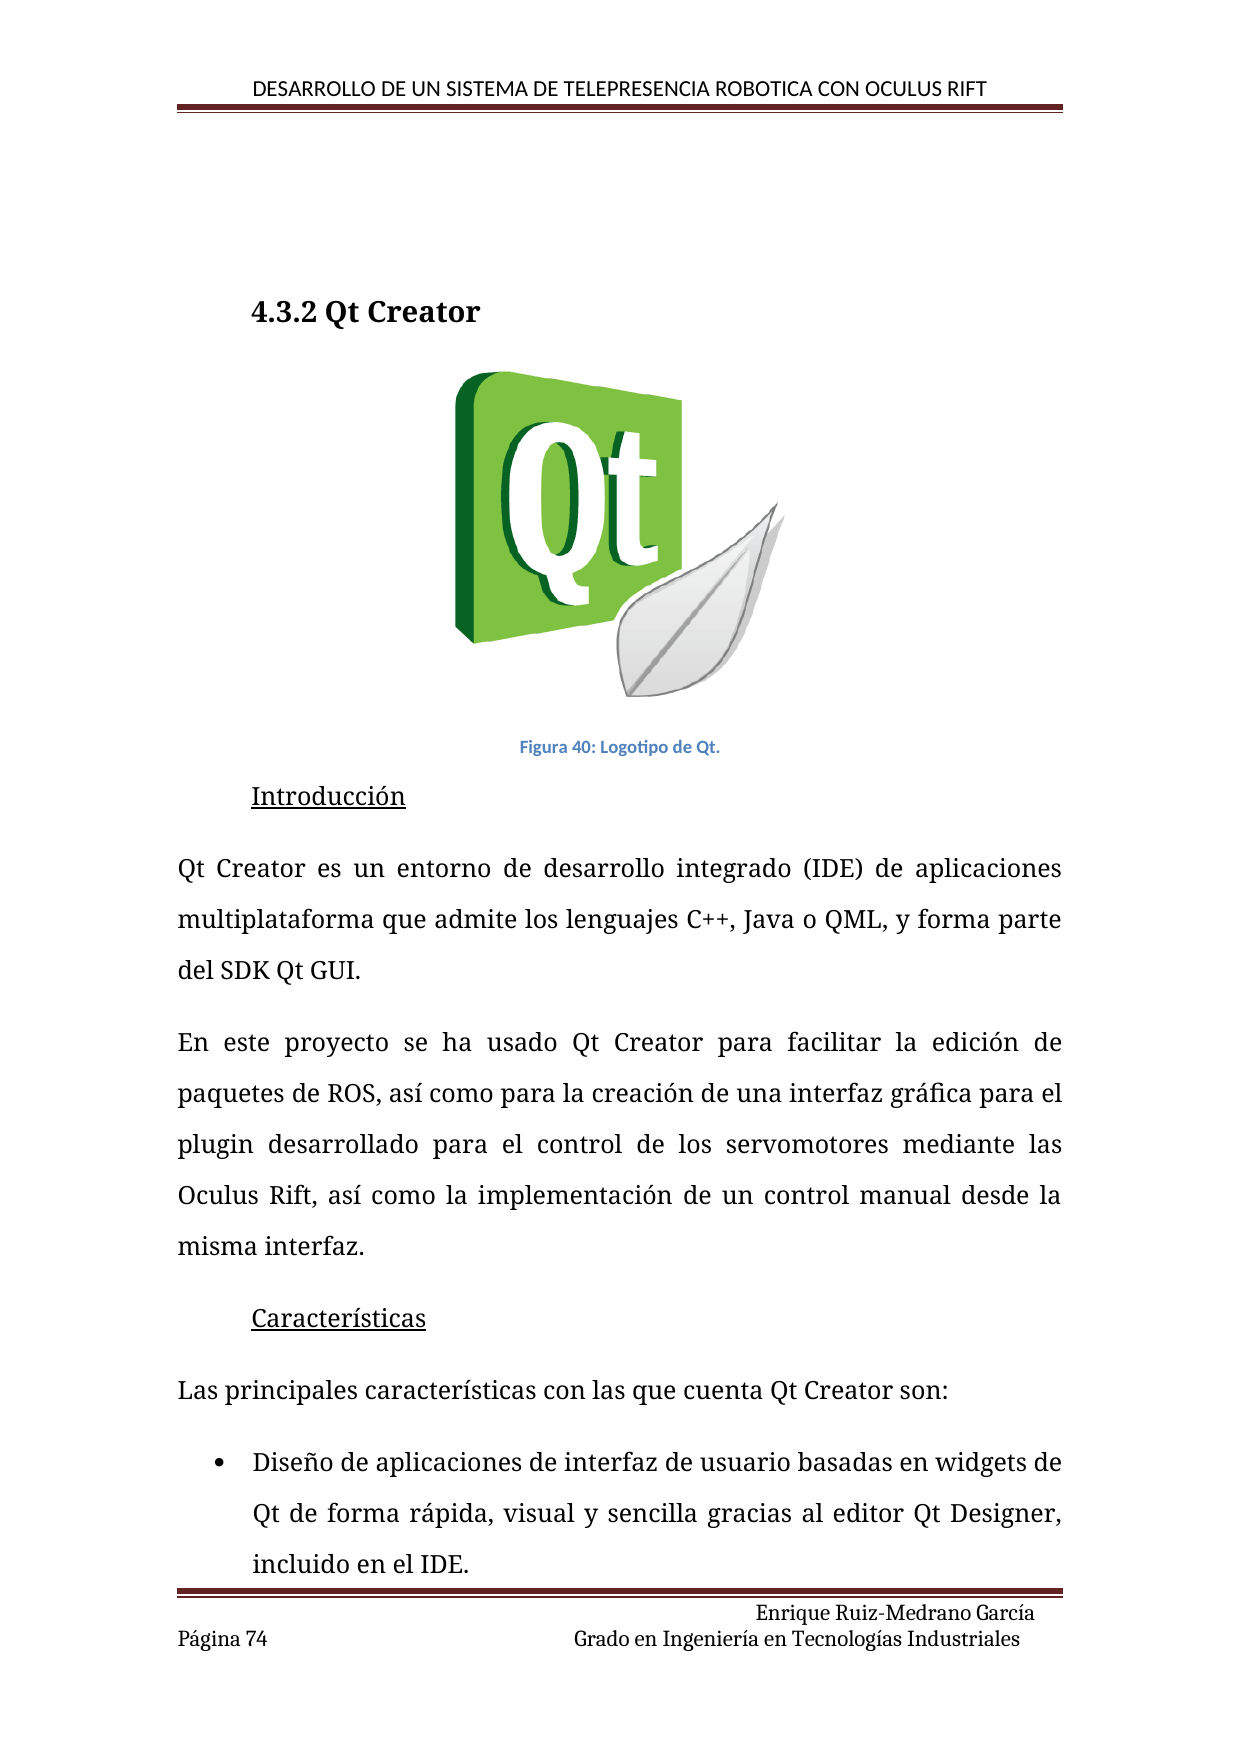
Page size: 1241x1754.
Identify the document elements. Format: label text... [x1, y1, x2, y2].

text Las principales características con las que cuenta Qt Creator son: [177, 1372, 1063, 1406]
text Introducción [177, 779, 1063, 813]
text En este proyecto se ha usado Qt Creator para facilitar la edición de paquetes de ROS, así como para la creación de una interfaz gráfica para el plugin desarrollado para el control de los servomotores mediante las Oculus Rift, así como la implementación de un control manual desde la misma interfaz. [177, 1024, 1063, 1263]
list Diseño de aplicaciones de interfaz de usuario basadas en widgets de Qt de forma rápida, visual y sencilla gracias al editor Qt Designer, incluido en el IDE. [215, 1444, 1063, 1580]
text Características [177, 1301, 1063, 1334]
picture [455, 371, 785, 697]
text 4.3.2 Qt Creator [177, 291, 1063, 331]
text Qt Creator es un entorno de desarrollo integrado (IDE) de aplicaciones multiplataforma que admite los lenguajes C++, Java o QML, y forma parte del SDK Qt GUI. [177, 851, 1063, 987]
